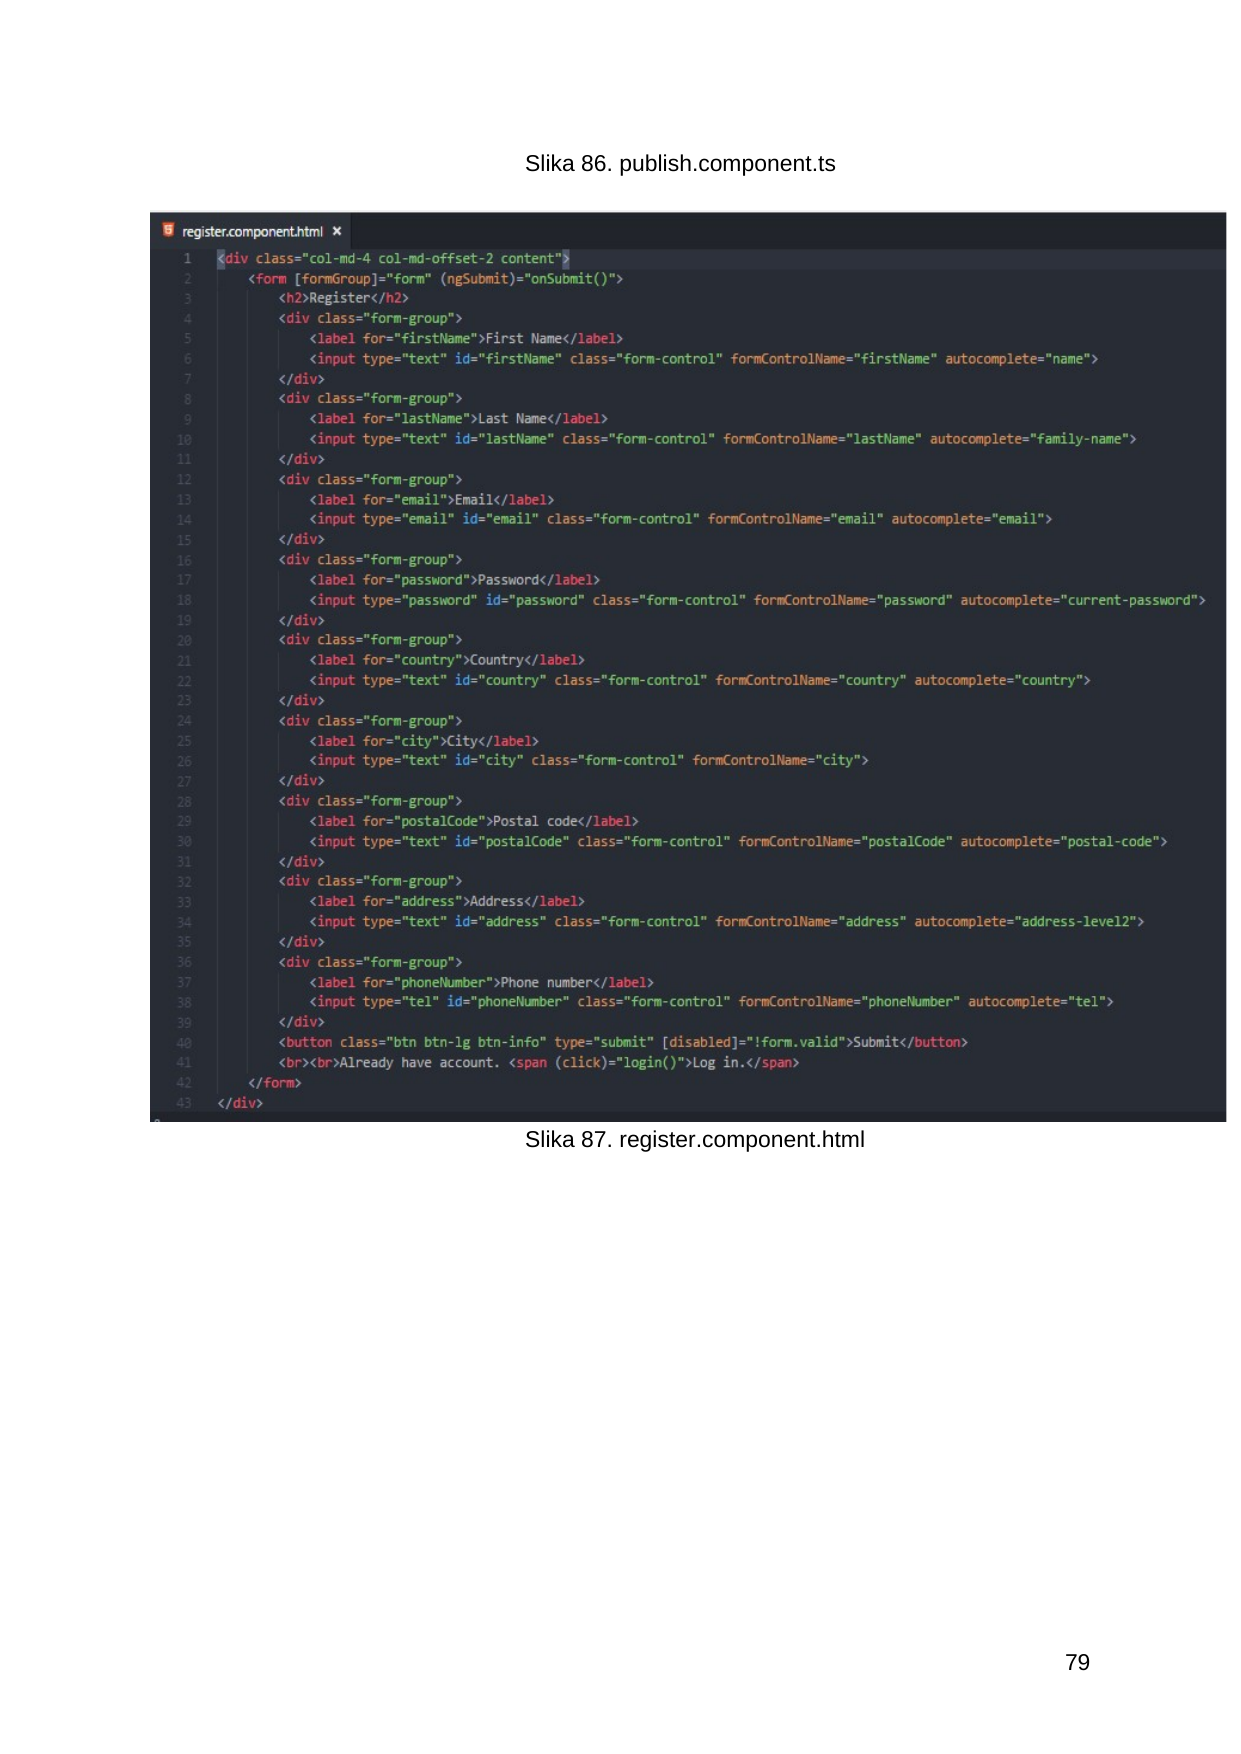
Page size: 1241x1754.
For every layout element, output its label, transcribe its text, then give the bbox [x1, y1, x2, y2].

text Slika 87. register.component.html [450, 1126, 1090, 1152]
text Slika 86. publish.component.ts [450, 150, 1090, 176]
picture [150, 210, 1227, 1122]
